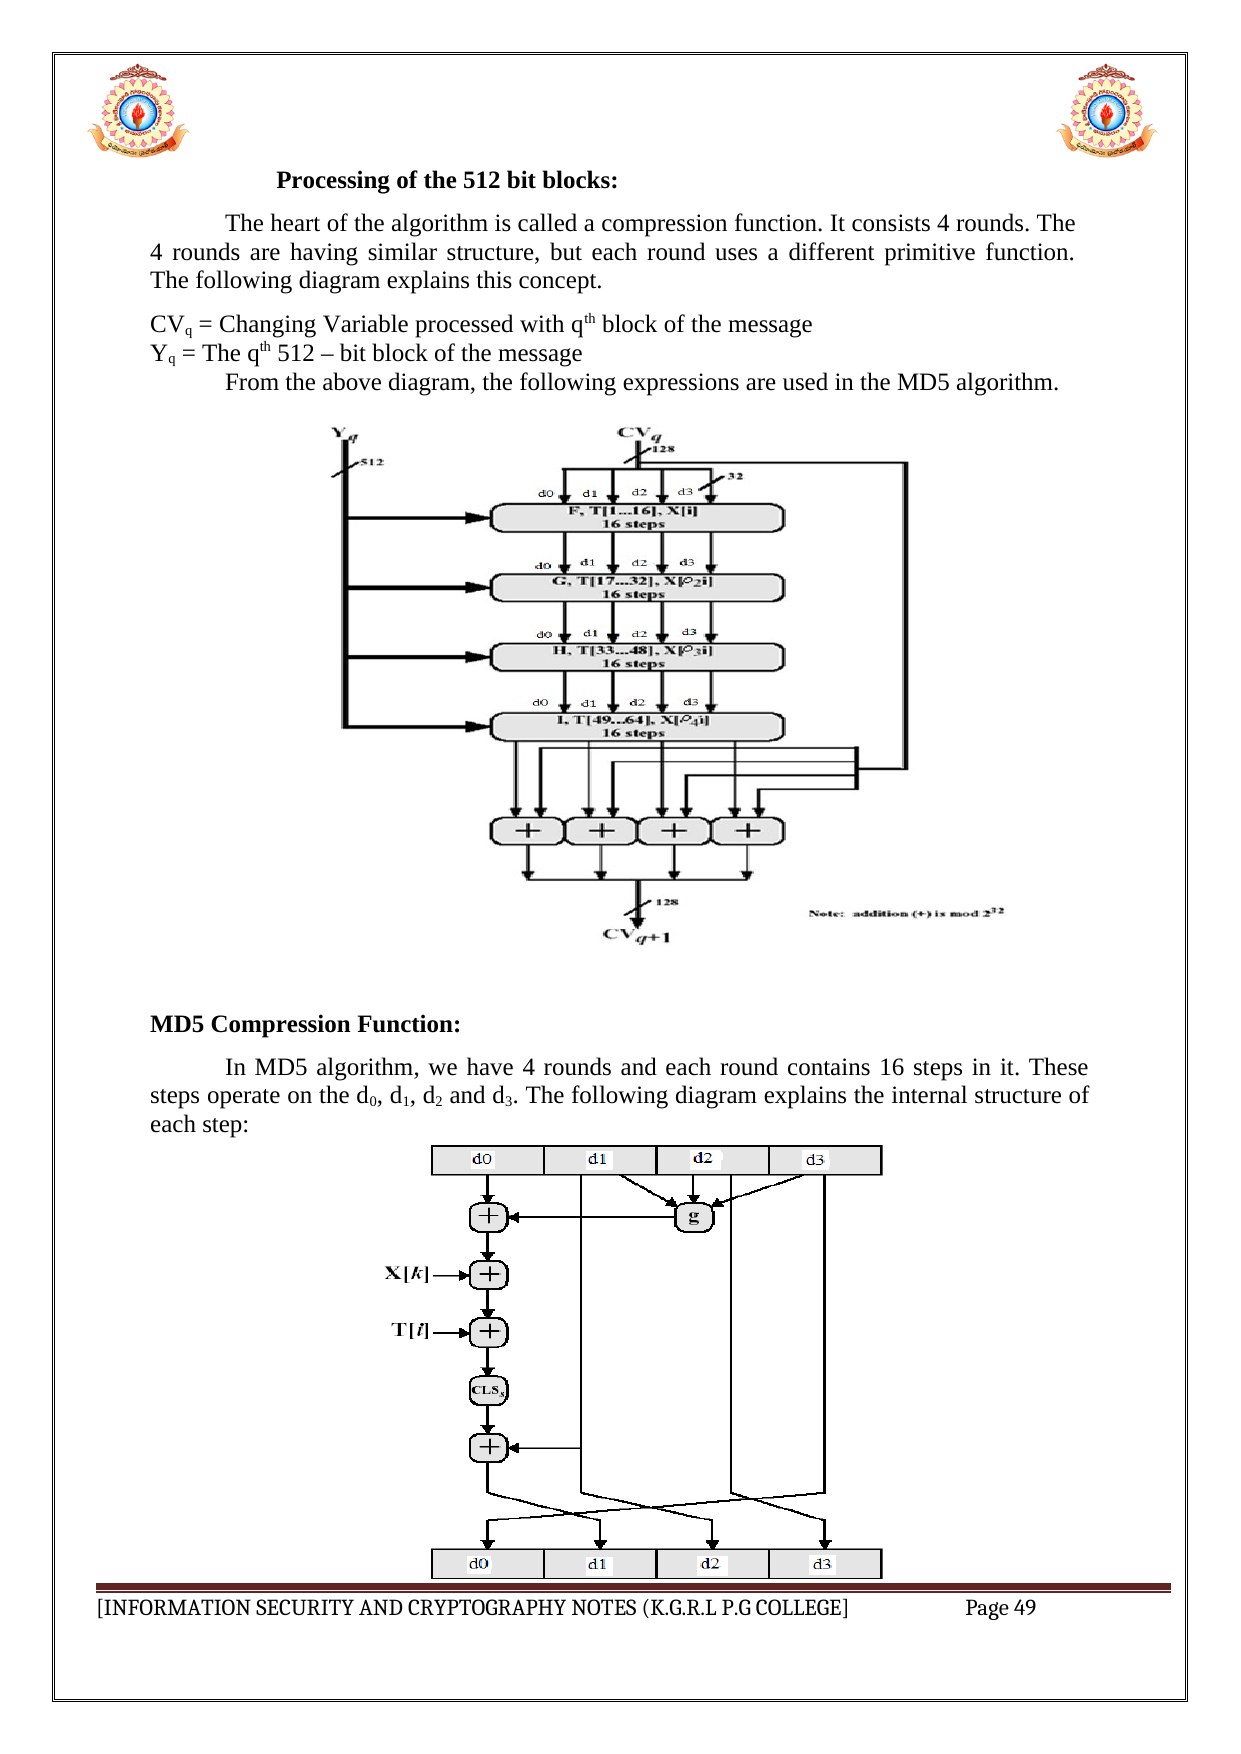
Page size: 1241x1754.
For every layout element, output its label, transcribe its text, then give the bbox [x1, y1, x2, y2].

text CVq = Changing Variable processed with qth block of the message Yq = The qth 512 – bit block of the message [150, 309, 813, 367]
picture [329, 426, 1007, 946]
subtitle Processing of the 512 bit blocks: [150, 166, 1171, 194]
picture [73, 62, 204, 156]
picture [384, 1145, 883, 1579]
subtitle MD5 Compression Function: [150, 1009, 1171, 1038]
text The heart of the algorithm is called a compression function. It consists 4 rounds. The 4 rounds are having similar structure, but each round uses a different primitive function. The following diagram explains this concept. [150, 208, 1076, 294]
text In MD5 algorithm, we have 4 rounds and each round contains 16 steps in it. These steps operate on the d0, d1, d2 and d3. The following diagram explains the internal structure of each step: [150, 1052, 1090, 1138]
text From the above diagram, the following expressions are used in the MD5 algorithm. [148, 367, 1136, 396]
picture [1042, 62, 1172, 156]
